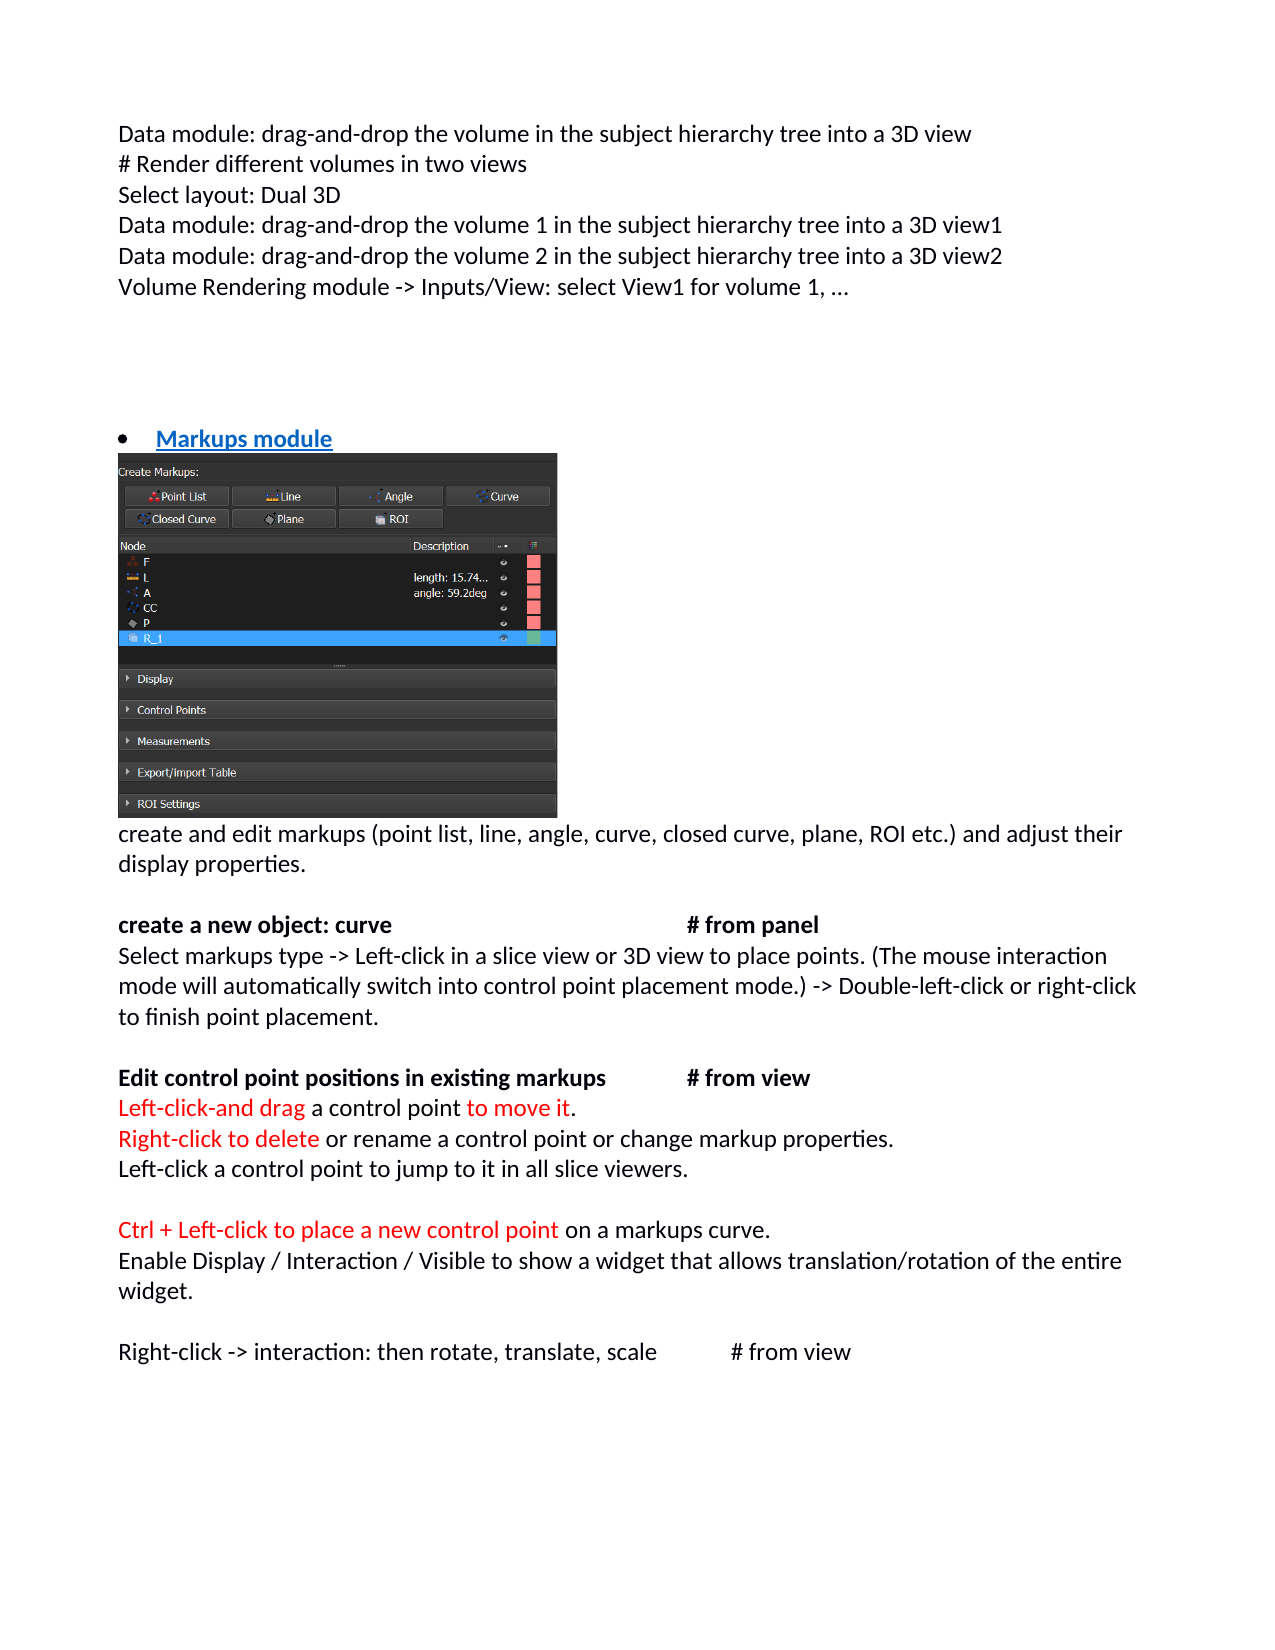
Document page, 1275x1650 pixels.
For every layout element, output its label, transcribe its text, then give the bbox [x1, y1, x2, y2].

text Volume Rendering module -> Inputs/View: select View1 for volume 1, … [118, 271, 1157, 301]
picture [118, 453, 558, 818]
text # Render different volumes in two views [118, 149, 1157, 179]
text create a new object: curve # from panel [118, 909, 1157, 940]
text Data module: drag-and-drop the volume 2 in the subject hierarchy tree into a 3D view2 [118, 240, 1157, 271]
text Select markups type -> Left-click in a slice view or 3D view to place points. (The mouse interaction mode will automatically switch into control point placement mode.) -> Double-left-click or right-click to finish point placement. [118, 940, 1157, 1031]
list Markups module [118, 423, 1157, 454]
text Left-click a control point to jump to it in all slice viewers. [118, 1153, 1157, 1184]
text Right-click -> interaction: then rotate, translate, scale # from view [118, 1337, 1157, 1367]
text Ctrl + Left-click to place a new control point on a markups curve. [118, 1214, 1157, 1245]
text Select layout: Dual 3D [118, 179, 1157, 210]
text Edit control point positions in existing markups # from view [118, 1062, 1157, 1092]
text Left-click-and drag a control point to move it. [118, 1092, 1157, 1123]
text Data module: drag-and-drop the volume 1 in the subject hierarchy tree into a 3D view1 [118, 210, 1157, 240]
text Data module: drag-and-drop the volume in the subject hierarchy tree into a 3D view [118, 118, 1157, 149]
text Enable Display / Interaction / Visible to show a widget that allows translation/rotation of the entire widget. [118, 1245, 1157, 1306]
text Right-click to delete or rename a control point or change markup properties. [118, 1123, 1157, 1153]
text create and edit markups (point list, line, angle, curve, closed curve, plane, ROI etc.) and adjust their display properties. [118, 818, 1157, 879]
